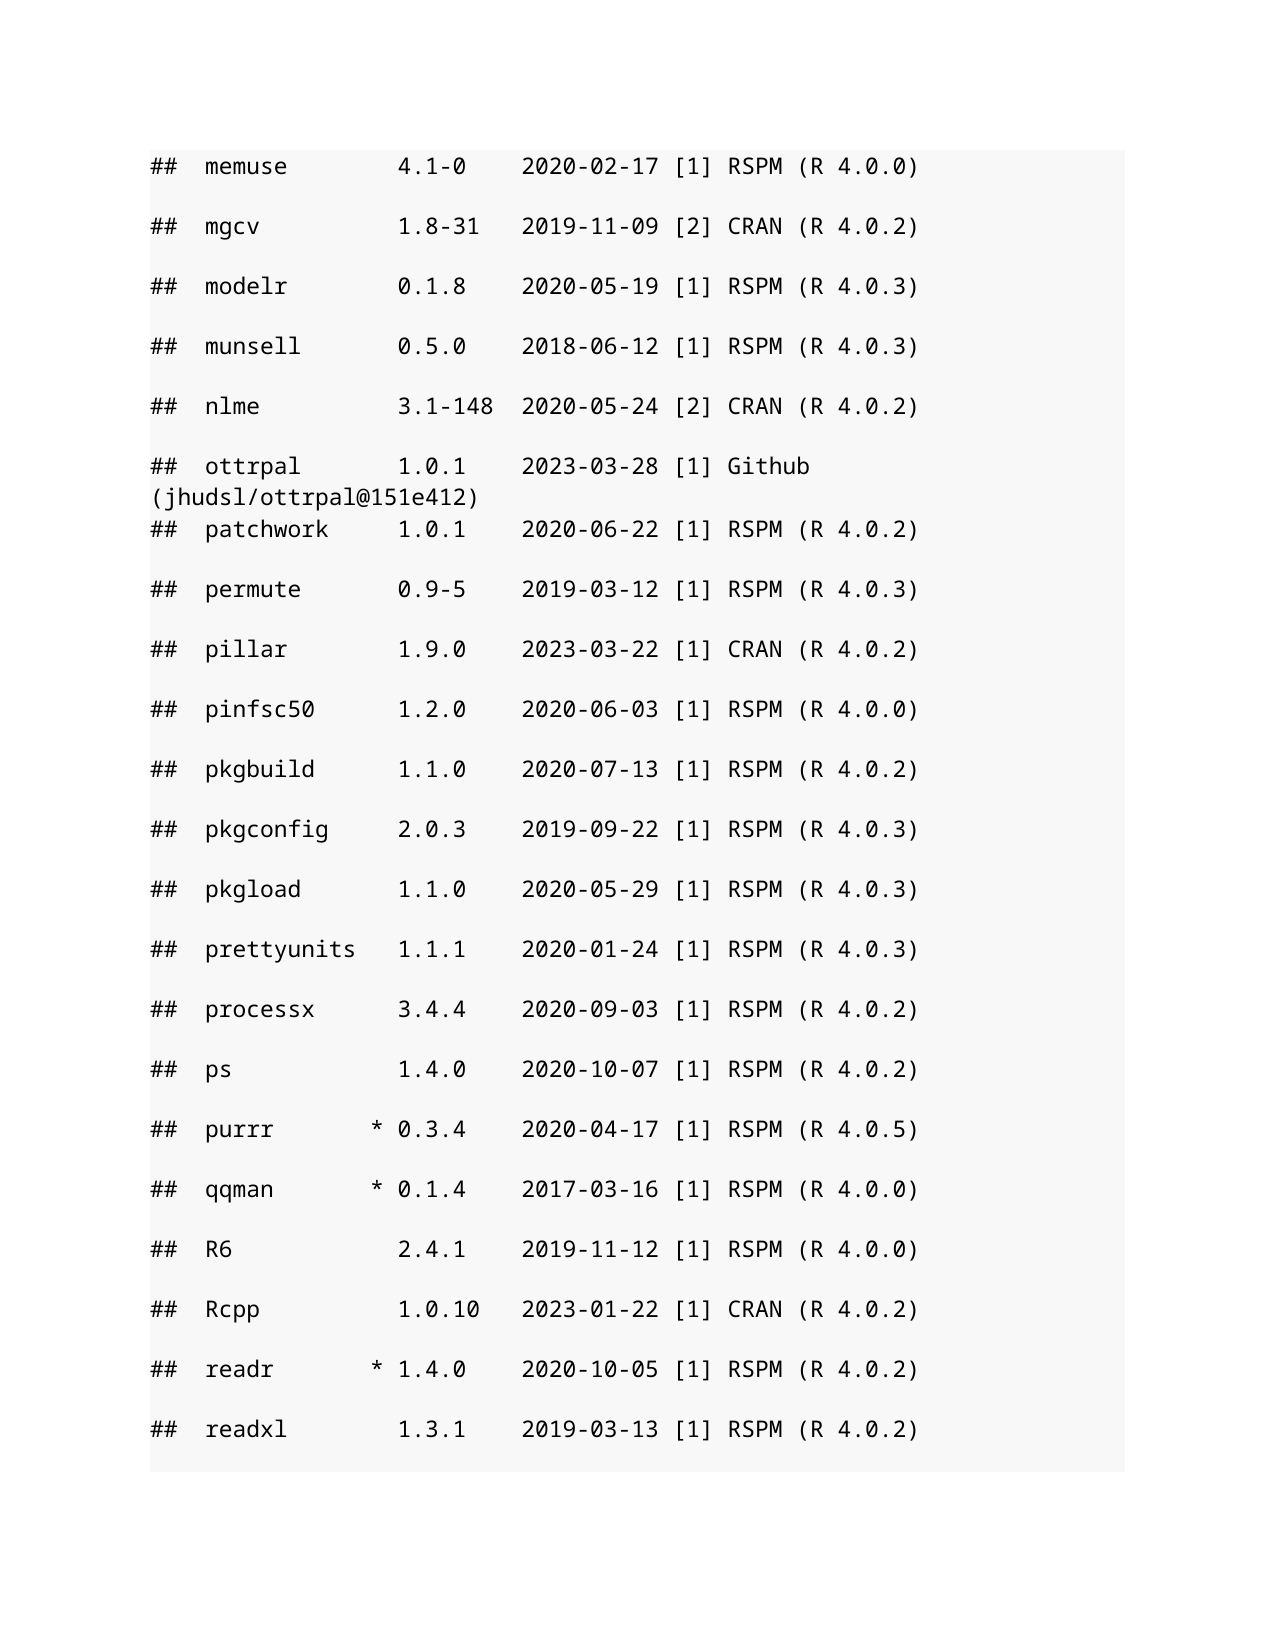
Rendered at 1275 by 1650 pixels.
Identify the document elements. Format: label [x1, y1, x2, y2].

text [150, 150, 1125, 1472]
